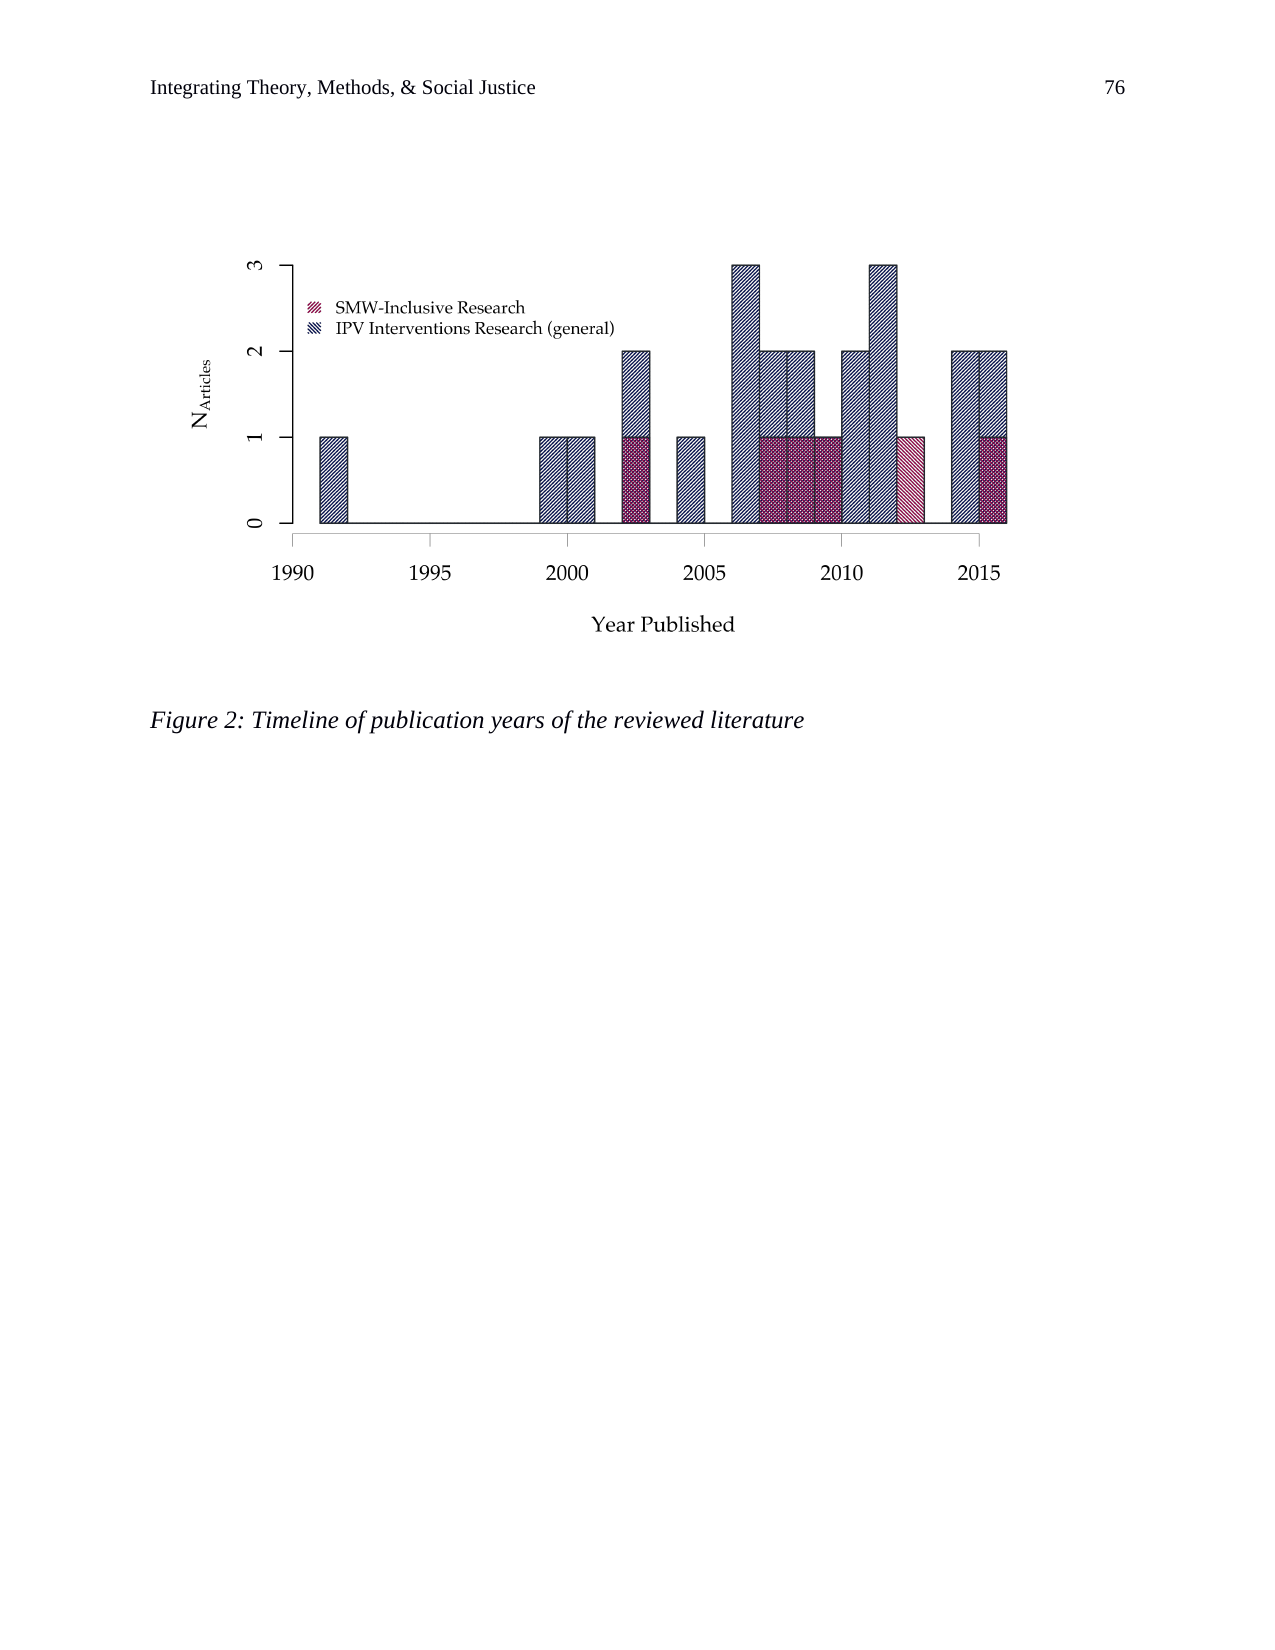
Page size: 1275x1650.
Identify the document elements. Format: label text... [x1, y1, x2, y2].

text Figure 2: Timeline of publication years of the reviewed literature [150, 706, 1125, 734]
picture [187, 150, 1088, 665]
